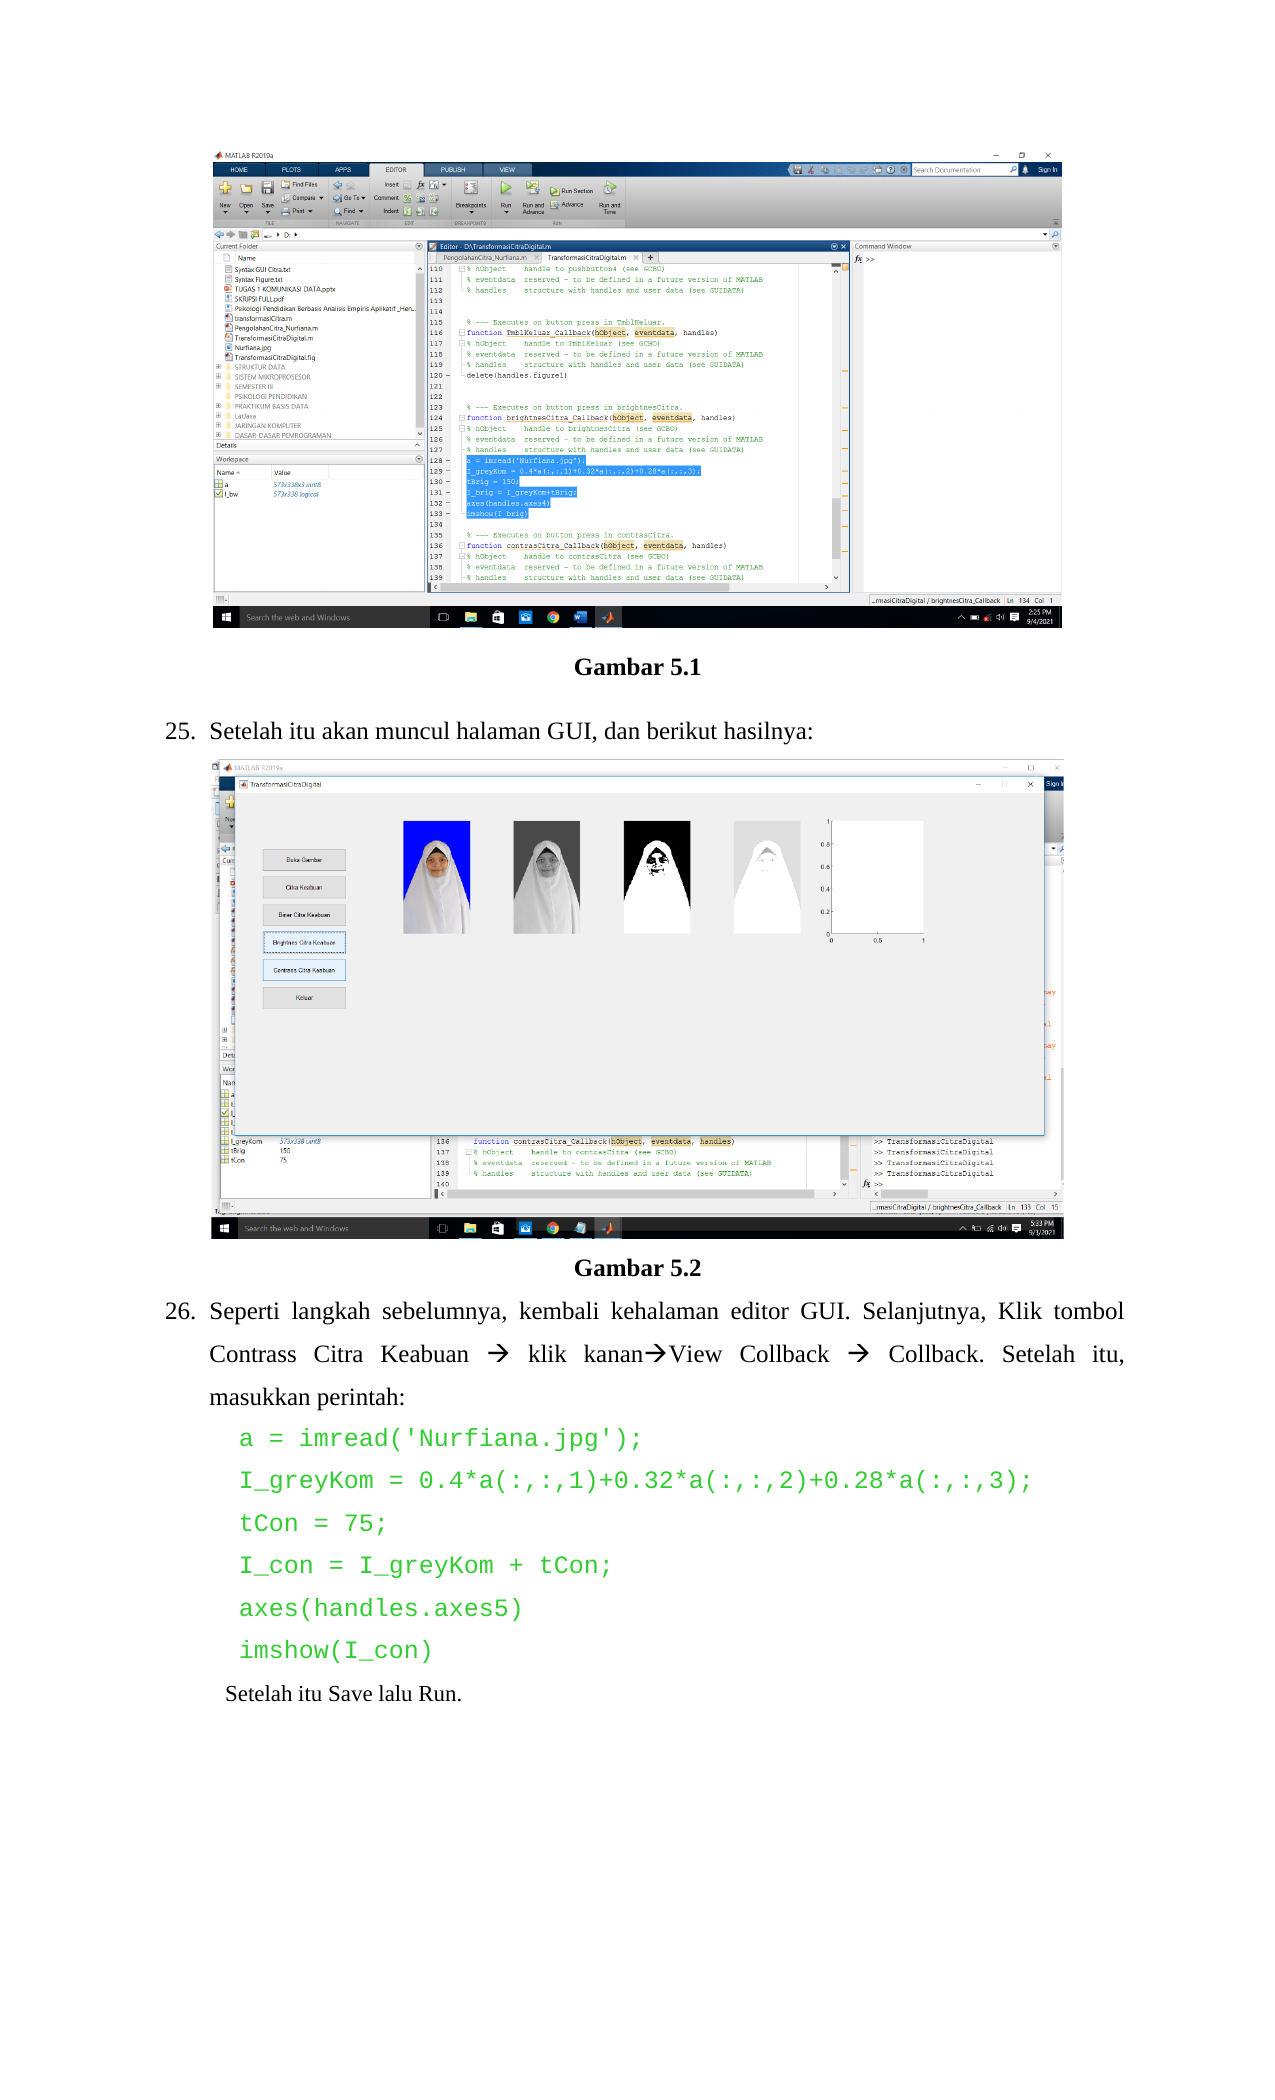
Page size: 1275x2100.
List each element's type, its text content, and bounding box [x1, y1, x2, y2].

list I_greyKom = 0.4*a(:,:,1)+0.32*a(:,:,2)+0.28*a(:,:,3); [239, 1468, 1125, 1496]
list a = imread('Nurfiana.jpg'); [239, 1425, 1125, 1454]
list imshow(I_con) [239, 1638, 1125, 1666]
list Gambar 5.2 [150, 1253, 1125, 1282]
text Gambar 5.1 [150, 652, 1125, 681]
list Seperti langkah sebelumnya, kembali kehalaman editor GUI. Selanjutnya, Klik tombol Contrass Citra Keabuan klik kananView Collback Collback. Setelah itu, masukkan perintah: [165, 1296, 1125, 1411]
list I_con = I_greyKom + tCon; [239, 1553, 1125, 1581]
list tCon = 75; [239, 1510, 1125, 1539]
picture [213, 150, 1062, 628]
list axes(handles.axes5) [239, 1595, 1125, 1624]
list Setelah itu akan muncul halaman GUI, dan berikut hasilnya: [165, 716, 1125, 745]
picture [211, 759, 1064, 1239]
text Setelah itu Save lalu Run. [150, 1680, 1125, 1707]
